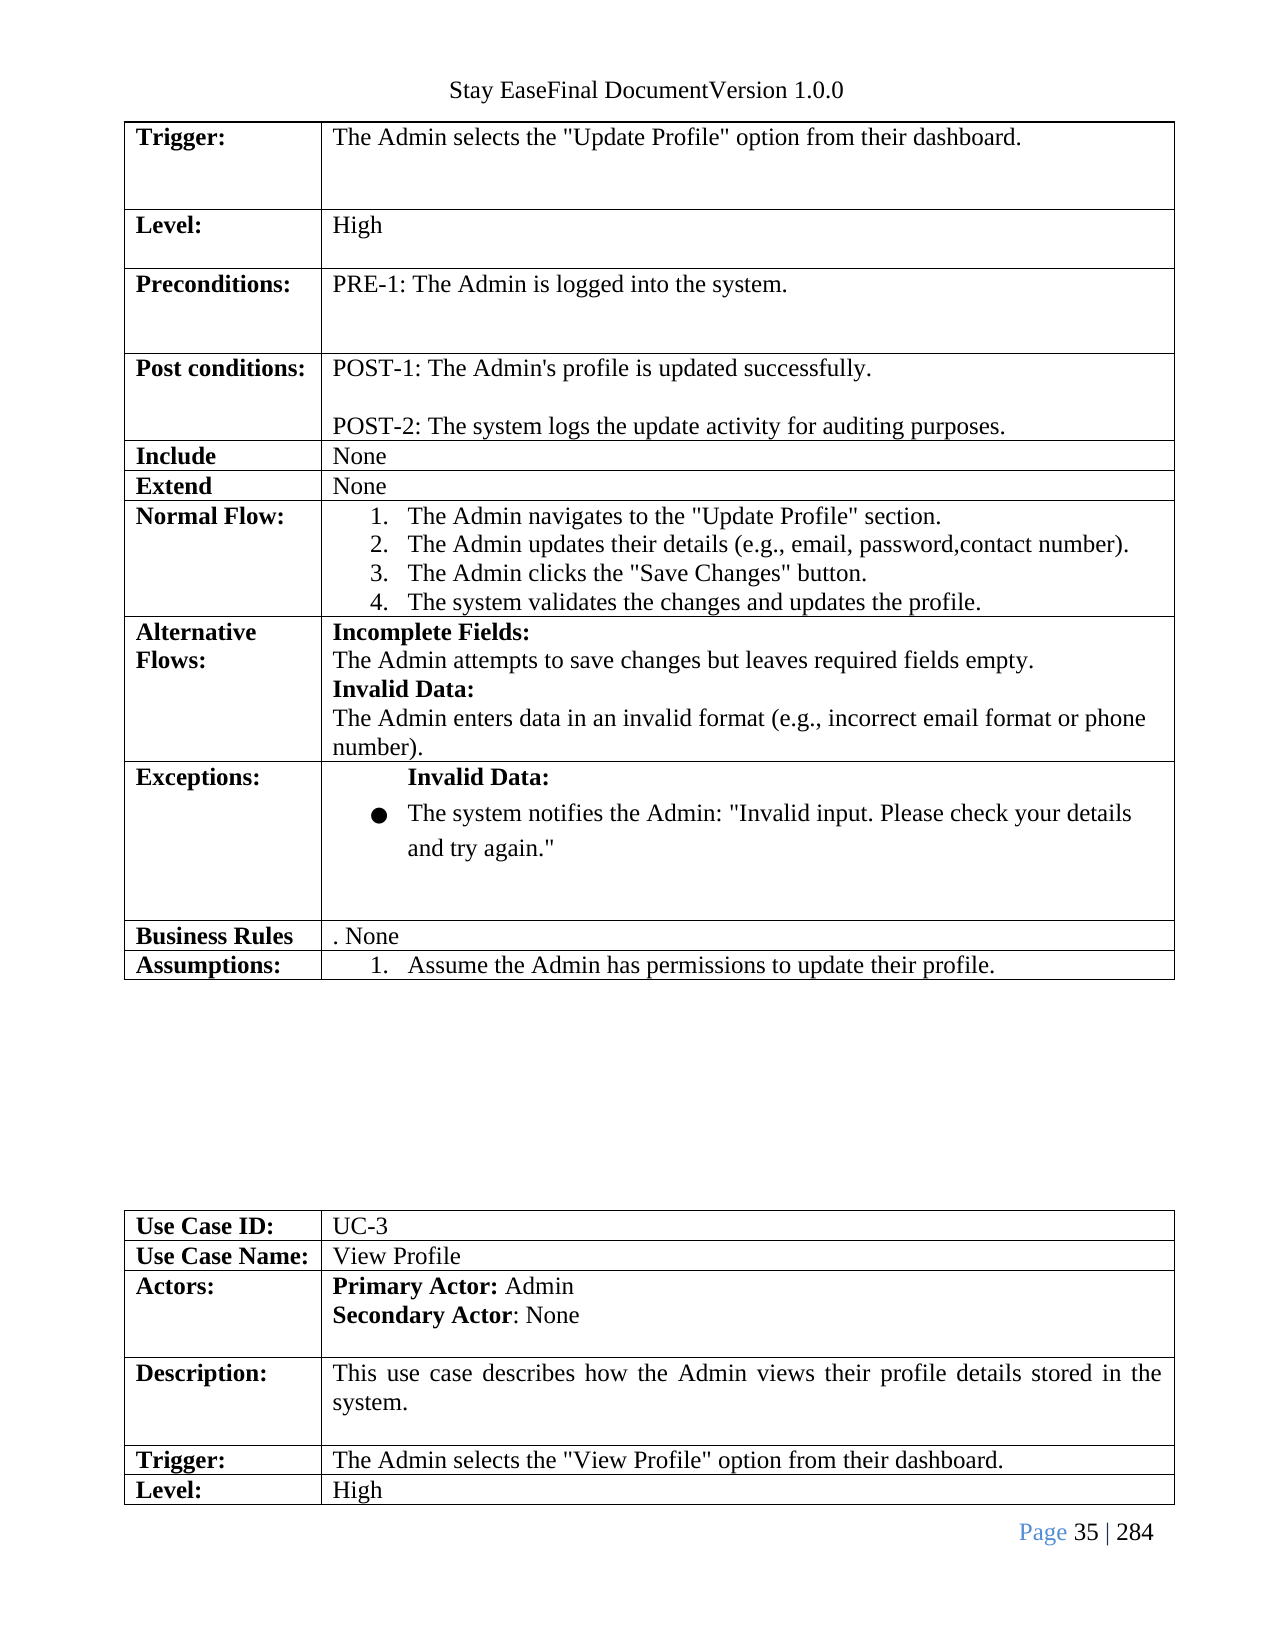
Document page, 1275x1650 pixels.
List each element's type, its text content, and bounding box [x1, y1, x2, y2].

table_cell Exceptions: [125, 762, 321, 920]
table_cell Include [125, 441, 321, 470]
table_cell Actors: [125, 1271, 321, 1357]
table_cell This use case describes how the Admin views their profile details stored in the system. [322, 1358, 1174, 1444]
table_header UC-3 [322, 1211, 1174, 1240]
table_cell . None [322, 921, 1174, 949]
table_cell Post conditions: [125, 354, 321, 440]
table_cell High [322, 1475, 1174, 1504]
table_cell Assume the Admin has permissions to update their profile. [322, 951, 1174, 979]
table_cell PRE-1: The Admin is logged into the system. [322, 269, 1174, 352]
table_cell Preconditions: [125, 269, 321, 352]
table_cell POST-1: The Admin's profile is updated successfully. POST-2: The system logs the update activity for auditing purposes. [322, 354, 1174, 440]
table_cell Trigger: [125, 1446, 321, 1474]
table_cell The Admin navigates to the "Update Profile" section. The Admin updates their details (e.g., email, password,contact number). The Admin clicks the "Save Changes" button. The system validates the changes and updates the profile. [322, 501, 1174, 616]
table_cell Use Case Name: [125, 1241, 321, 1270]
table_cell Normal Flow: [125, 501, 321, 616]
table_cell None [322, 441, 1174, 470]
table_cell Alternative Flows: [125, 617, 321, 761]
table_cell Description: [125, 1358, 321, 1444]
table_cell None [322, 471, 1174, 500]
table_cell High [322, 210, 1174, 268]
table_cell Extend [125, 471, 321, 500]
table_cell Incomplete Fields: The Admin attempts to save changes but leaves required fields empty. Invalid Data: The Admin enters data in an invalid format (e.g., incorrect email format or phone number). [322, 617, 1174, 761]
table_cell Business Rules [125, 921, 321, 949]
table_cell Assumptions: [125, 951, 321, 979]
table_cell The Admin selects the "Update Profile" option from their dashboard. [322, 123, 1174, 209]
table_cell Trigger: [125, 123, 321, 209]
table_cell View Profile [322, 1241, 1174, 1270]
table_cell Primary Actor: Admin Secondary Actor: None [322, 1271, 1174, 1357]
table_cell Invalid Data: The system notifies the Admin: "Invalid input. Please check your details and try again." [322, 762, 1174, 920]
table_cell Level: [125, 210, 321, 268]
table_cell Level: [125, 1475, 321, 1504]
table_header Use Case ID: [125, 1211, 321, 1240]
table_cell The Admin selects the "View Profile" option from their dashboard. [322, 1446, 1174, 1474]
